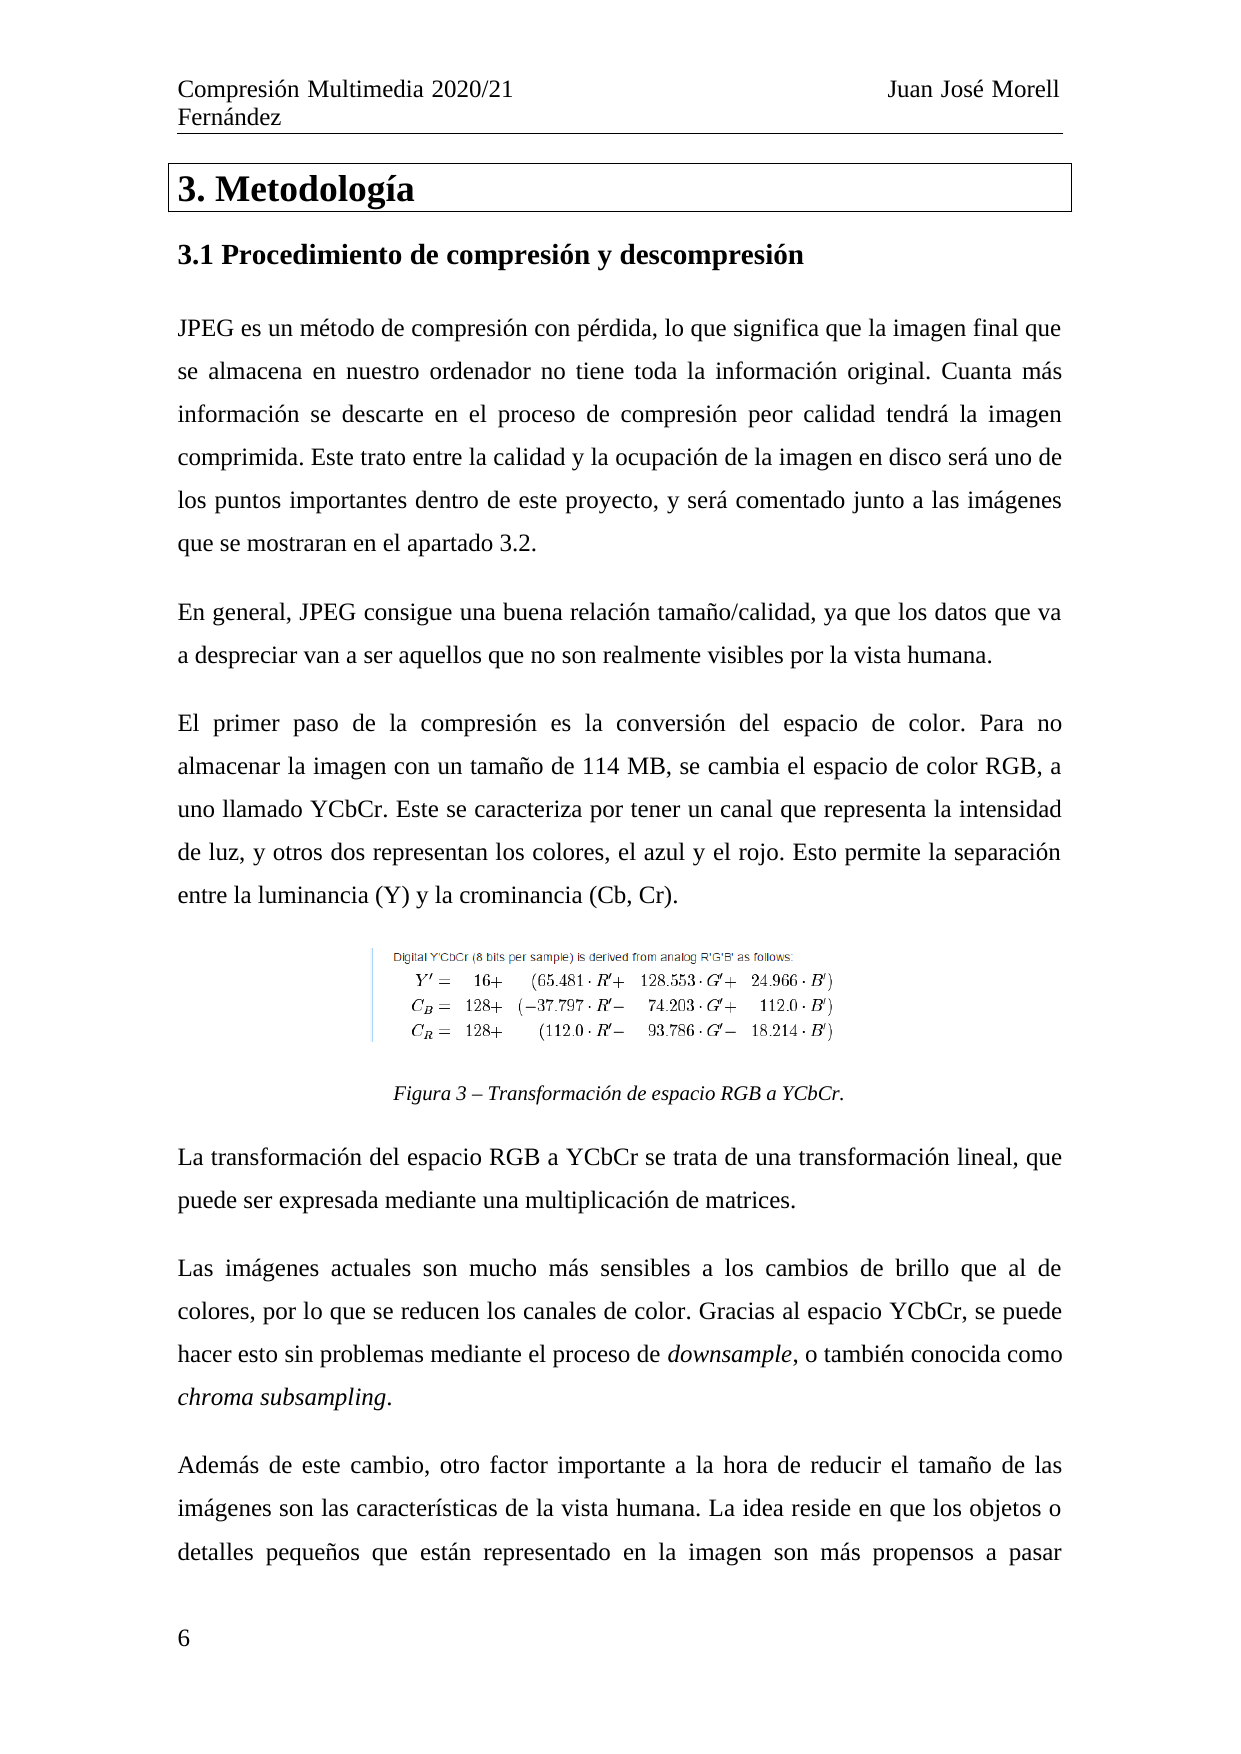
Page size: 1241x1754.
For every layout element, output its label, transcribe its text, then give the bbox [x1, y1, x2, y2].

subtitle 3.1 Procedimiento de compresión y descompresión [177, 237, 1063, 271]
text JPEG es un método de compresión con pérdida, lo que significa que la imagen final que se almacena en nuestro ordenador no tiene toda la información original. Cuanta más información se descarte en el proceso de compresión peor calidad tendrá la imagen comprimida. Este trato entre la calidad y la ocupación de la imagen en disco será uno de los puntos importantes dentro de este proyecto, y será comentado junto a las imágenes que se mostraran en el apartado 3.2. [177, 313, 1063, 557]
text La transformación del espacio RGB a YCbCr se trata de una transformación lineal, que puede ser expresada mediante una multiplicación de matrices. [177, 1142, 1063, 1213]
picture [369, 948, 871, 1042]
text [177, 1450, 1063, 1565]
subtitle 3. Metodología [169, 164, 1071, 211]
text El primer paso de la compresión es la conversión del espacio de color. Para no almacenar la imagen con un tamaño de 114 MB, se cambia el espacio de color RGB, a uno llamado YCbCr. Este se caracteriza por tener un canal que representa la intensidad de luz, y otros dos representan los colores, el azul y el rojo. Esto permite la separación entre la luminancia (Y) y la crominancia (Cb, Cr). [177, 708, 1063, 909]
text En general, JPEG consigue una buena relación tamaño/calidad, ya que los datos que va a despreciar van a ser aquellos que no son realmente visibles por la vista humana. [177, 597, 1063, 668]
text Las imágenes actuales son mucho más sensibles a los cambios de brillo que al de colores, por lo que se reducen los canales de color. Gracias al espacio YCbCr, se puede hacer esto sin problemas mediante el proceso de downsample, o también conocida como chroma subsampling. [177, 1253, 1063, 1411]
text Figura 3 – Transformación de espacio RGB a YCbCr. [177, 1081, 1063, 1105]
